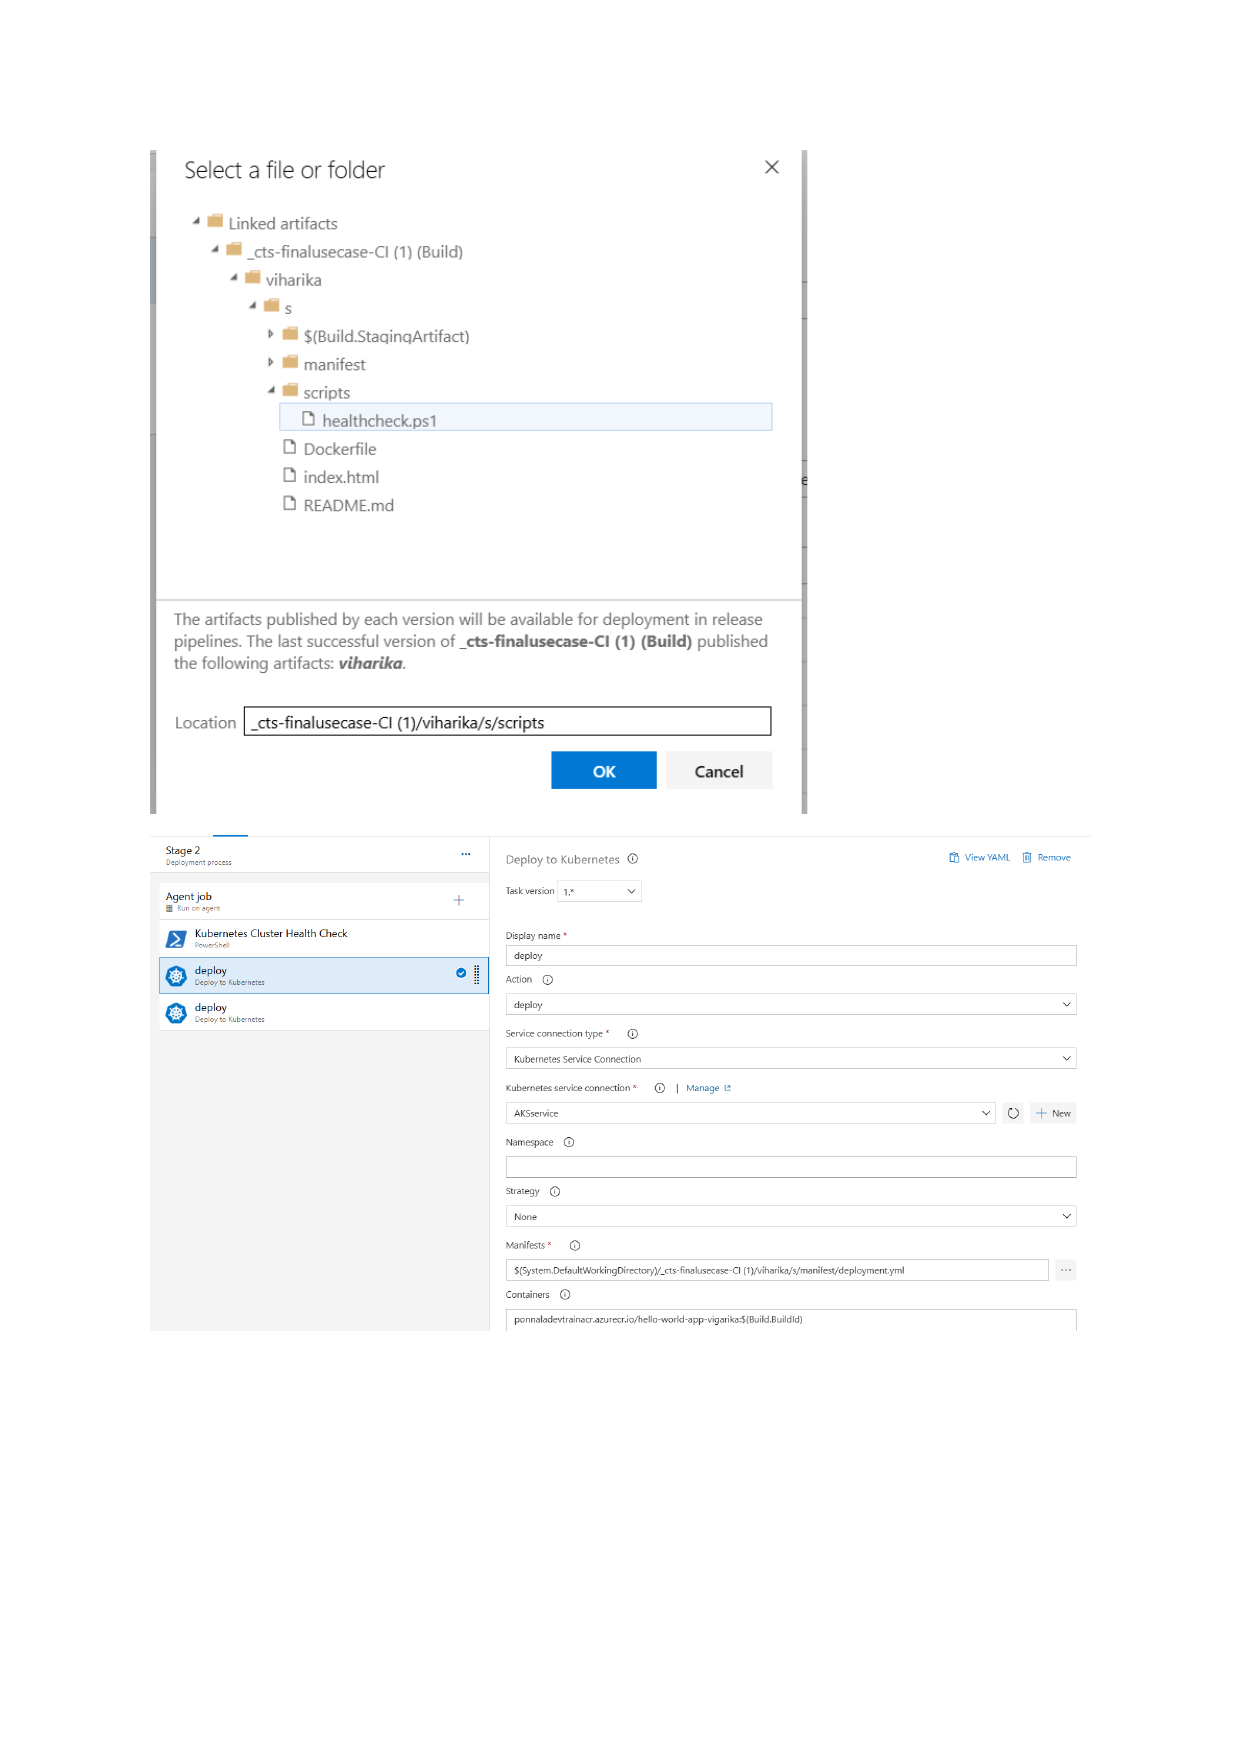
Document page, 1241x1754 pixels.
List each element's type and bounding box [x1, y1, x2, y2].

picture [150, 150, 808, 814]
picture [150, 835, 1091, 1331]
